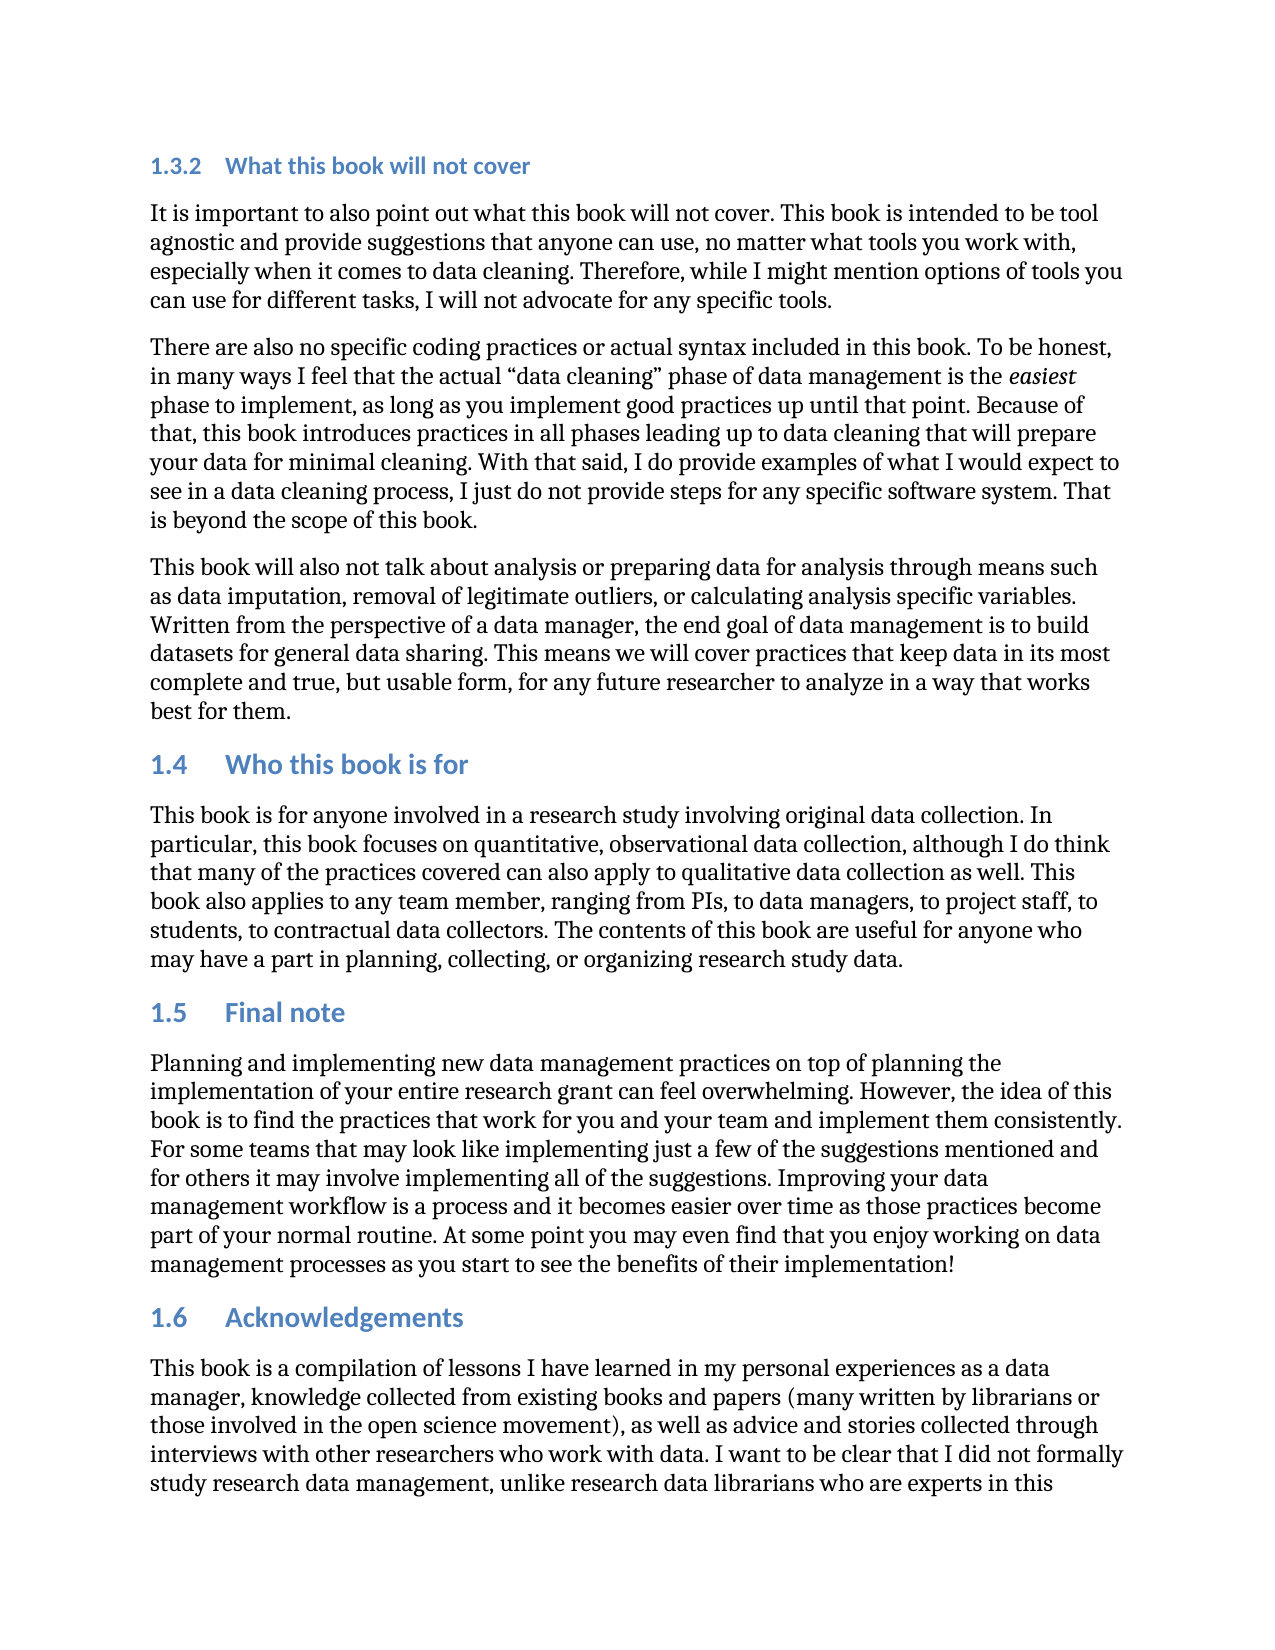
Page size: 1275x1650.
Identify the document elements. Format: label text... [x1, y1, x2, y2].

text There are also no specific coding practices or actual syntax included in this book. To be honest, in many ways I feel that the actual “data cleaning” phase of data management is the easiest phase to implement, as long as you implement good practices up until that point. Because of that, this book introduces practices in all phases leading up to data cleaning that will prepare your data for minimal cleaning. With that said, I do provide examples of what I would expect to see in a data cleaning process, I just do not provide steps for any specific software system. That is beyond the scope of this book. [150, 333, 1125, 534]
subtitle 1.6 Acknowledgements [150, 1299, 1125, 1335]
subtitle 1.5 Final note [150, 994, 1125, 1030]
text This book is for anyone involved in a research study involving original data collection. In particular, this book focuses on quantitative, observational data collection, although I do think that many of the practices covered can also apply to qualitative data collection as well. This book also applies to any team member, ranging from PIs, to data managers, to project staff, to students, to contractual data collectors. The contents of this book are useful for anyone who may have a part in planning, collecting, or organizing research study data. [150, 801, 1125, 973]
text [150, 1354, 1125, 1497]
subtitle 1.3.2 What this book will not cover [150, 150, 1125, 181]
text Planning and implementing new data management practices on top of planning the implementation of your entire research grant can feel overwhelming. However, the idea of this book is to find the practices that work for you and your team and implement them consistently. For some teams that may look like implementing just a few of the suggestions mentioned and for others it may involve implementing all of the suggestions. Improving your data management workflow is a process and it becomes easier over time as those practices become part of your normal routine. At some point you may even find that you enjoy working on data management processes as you start to see the benefits of their implementation! [150, 1048, 1125, 1278]
subtitle 1.4 Who this book is for [150, 746, 1125, 782]
text It is important to also point out what this book will not cover. This book is intended to be tool agnostic and provide suggestions that anyone can use, no matter what tools you work with, especially when it comes to data cleaning. Therefore, while I might mention options of tools you can use for different tasks, I will not advocate for any specific tools. [150, 199, 1125, 314]
text This book will also not talk about analysis or preparing data for analysis through means such as data imputation, removal of legitimate outliers, or calculating analysis specific variables. Written from the perspective of a data manager, the end goal of data management is to build datasets for general data sharing. This means we will cover practices that keep data in its most complete and true, but usable form, for any future researcher to analyze in a way that works best for them. [150, 553, 1125, 726]
